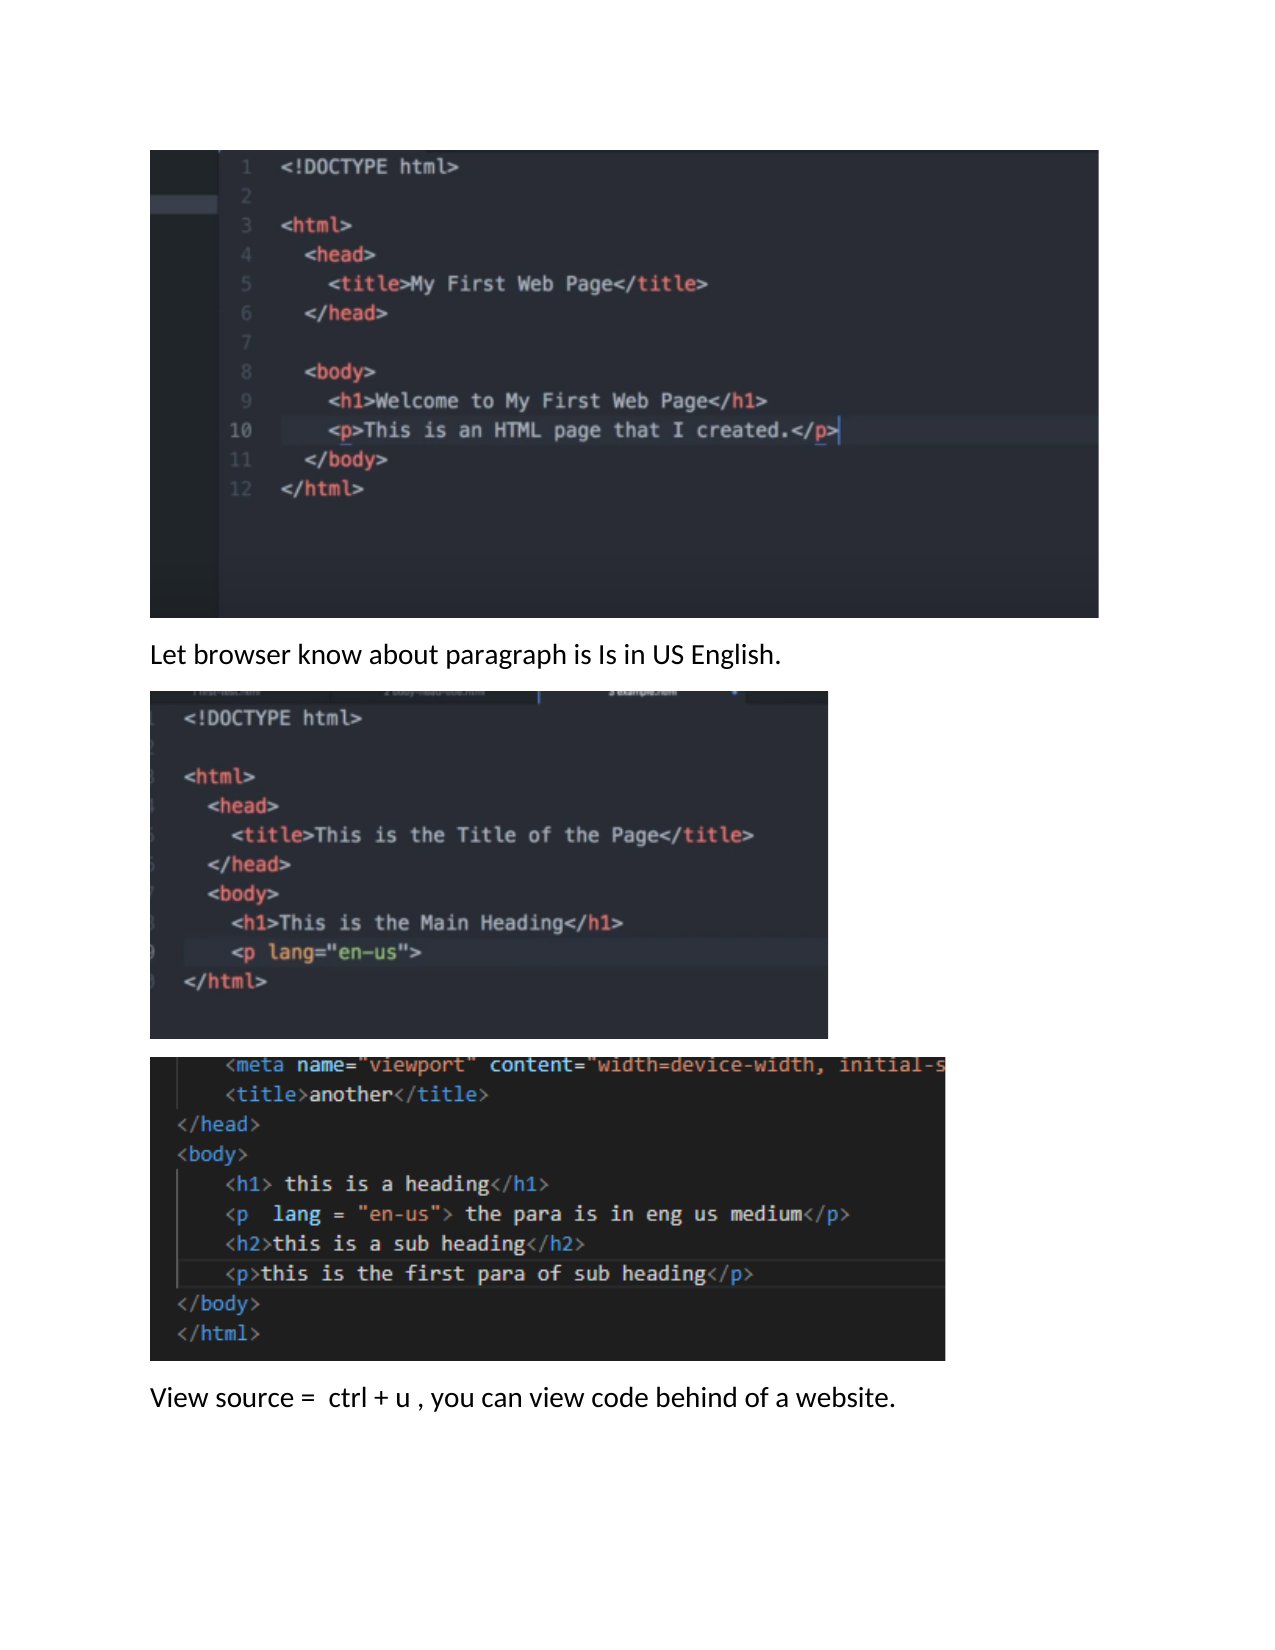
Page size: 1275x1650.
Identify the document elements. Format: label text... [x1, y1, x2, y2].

text Let browser know about paragraph is Is in US English. [150, 636, 1125, 672]
text View source = ctrl + u , you can view code behind of a website. [150, 1379, 1125, 1415]
picture [150, 691, 829, 1039]
picture [150, 1057, 946, 1361]
picture [150, 150, 1099, 618]
